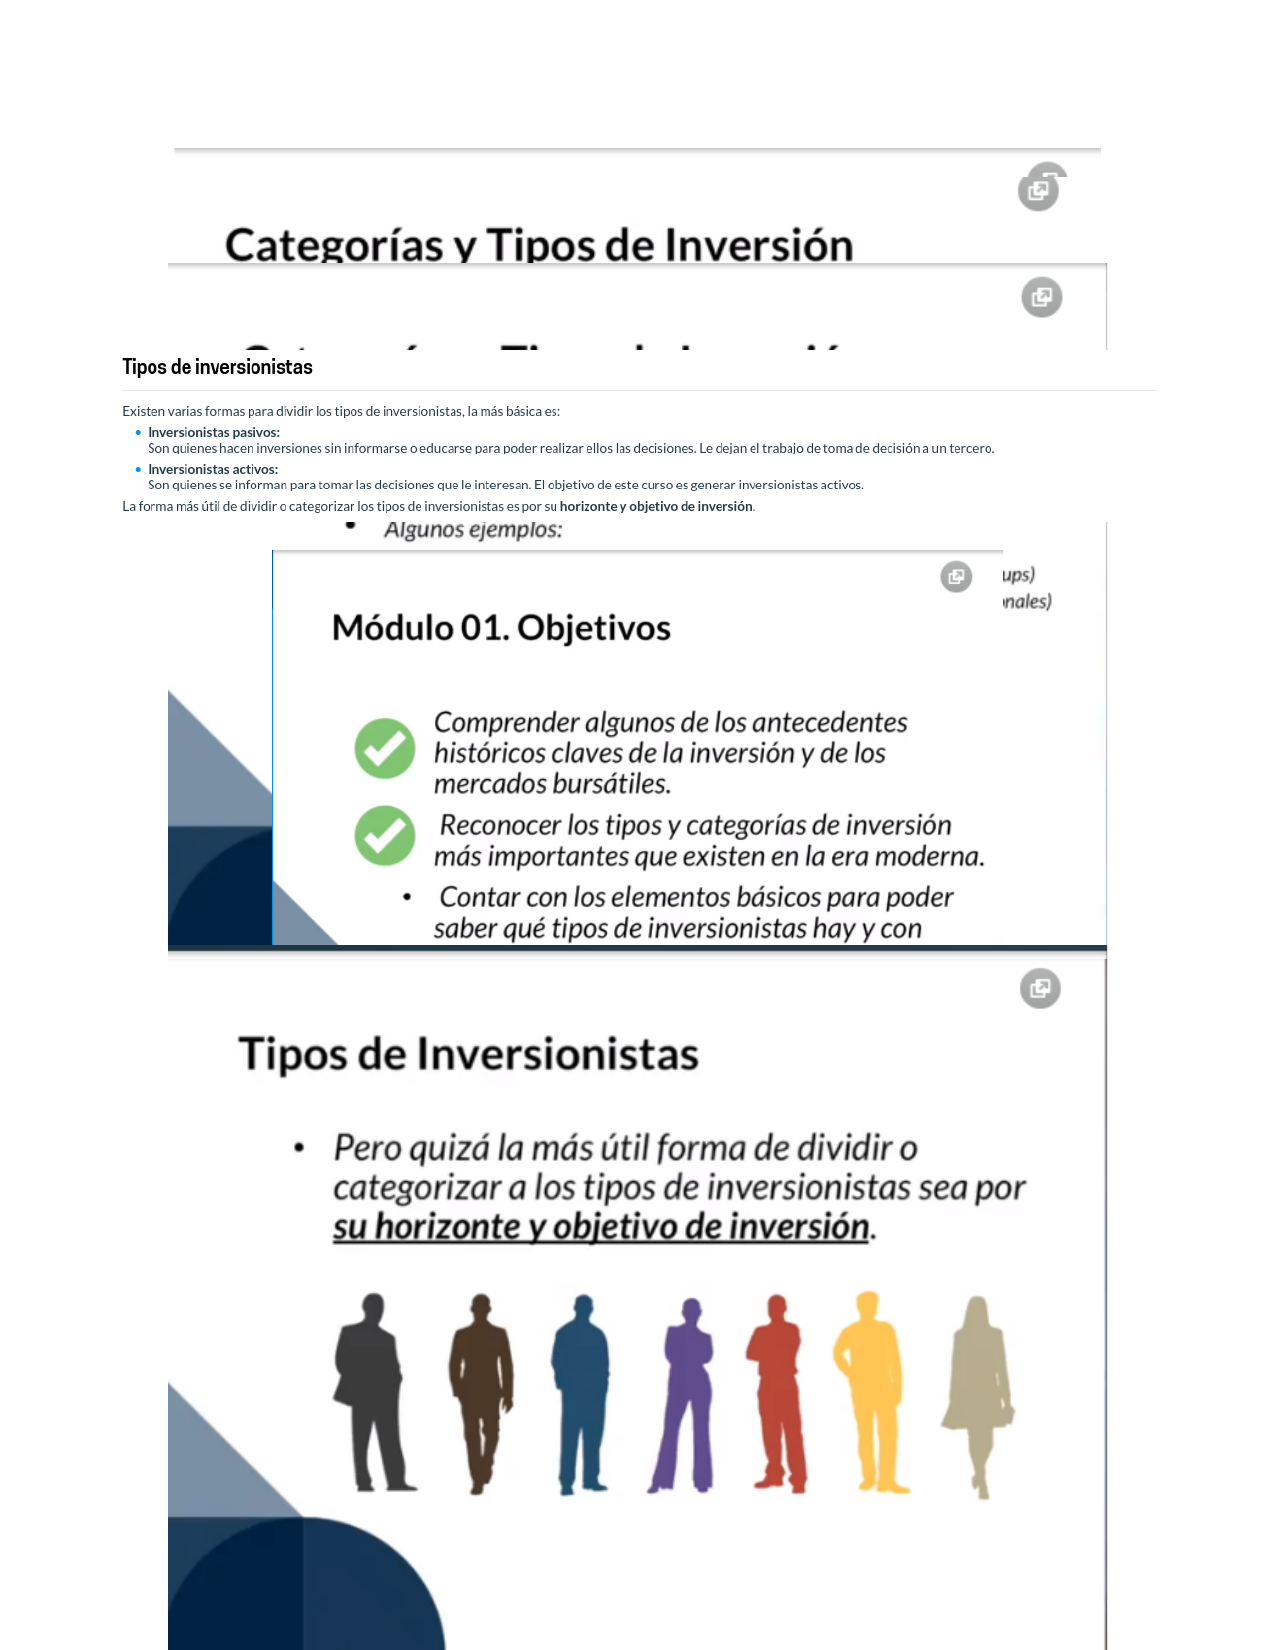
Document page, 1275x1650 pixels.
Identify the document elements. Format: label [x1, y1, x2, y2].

picture [118, 148, 1157, 1650]
